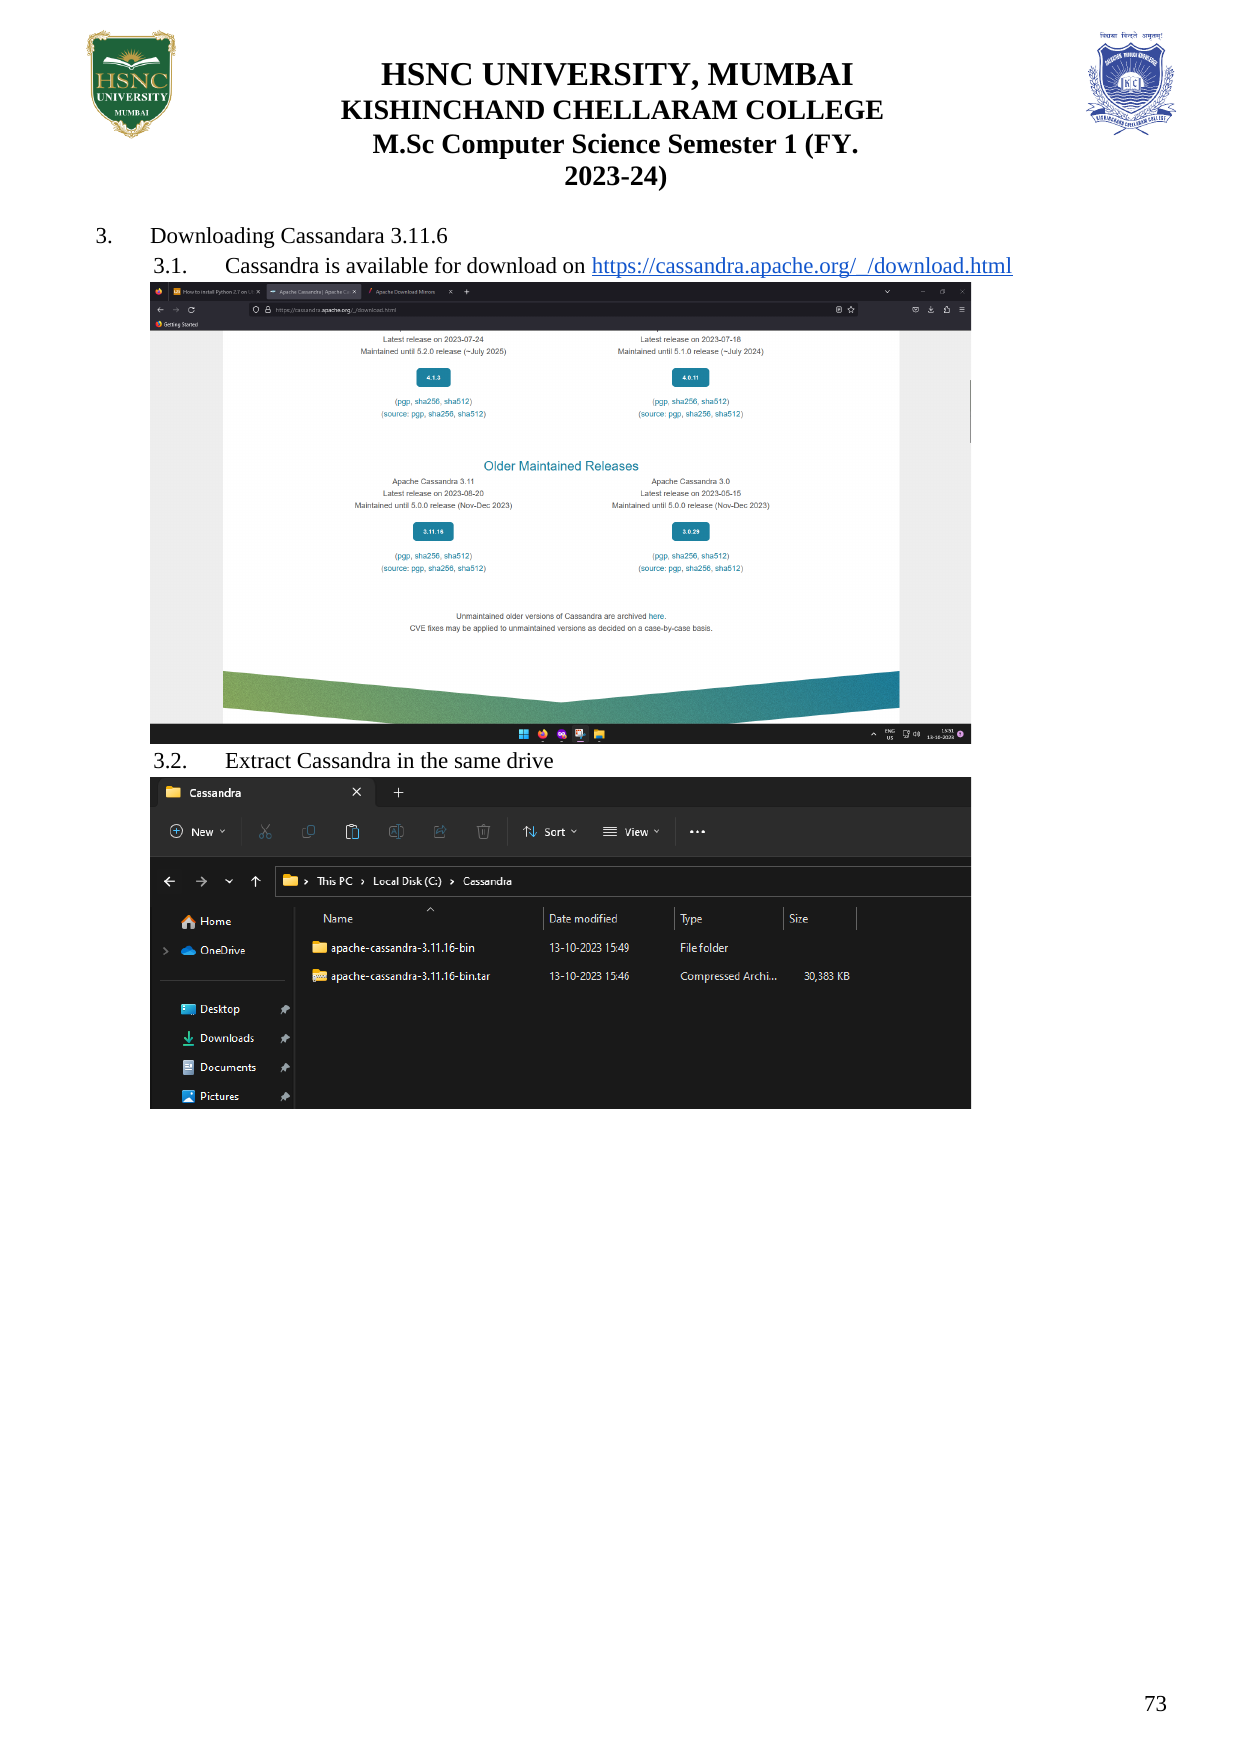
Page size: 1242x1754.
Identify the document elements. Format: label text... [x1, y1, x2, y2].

list Cassandra is available for download on https://cassandra.apache.org/_/download.html [187, 252, 1167, 278]
picture [150, 777, 972, 1109]
picture [150, 282, 972, 744]
picture [86, 29, 177, 139]
picture [1085, 30, 1177, 136]
list Extract Cassandra in the same drive [187, 747, 1167, 773]
list Downloading Cassandara 3.11.6 [112, 222, 1167, 248]
